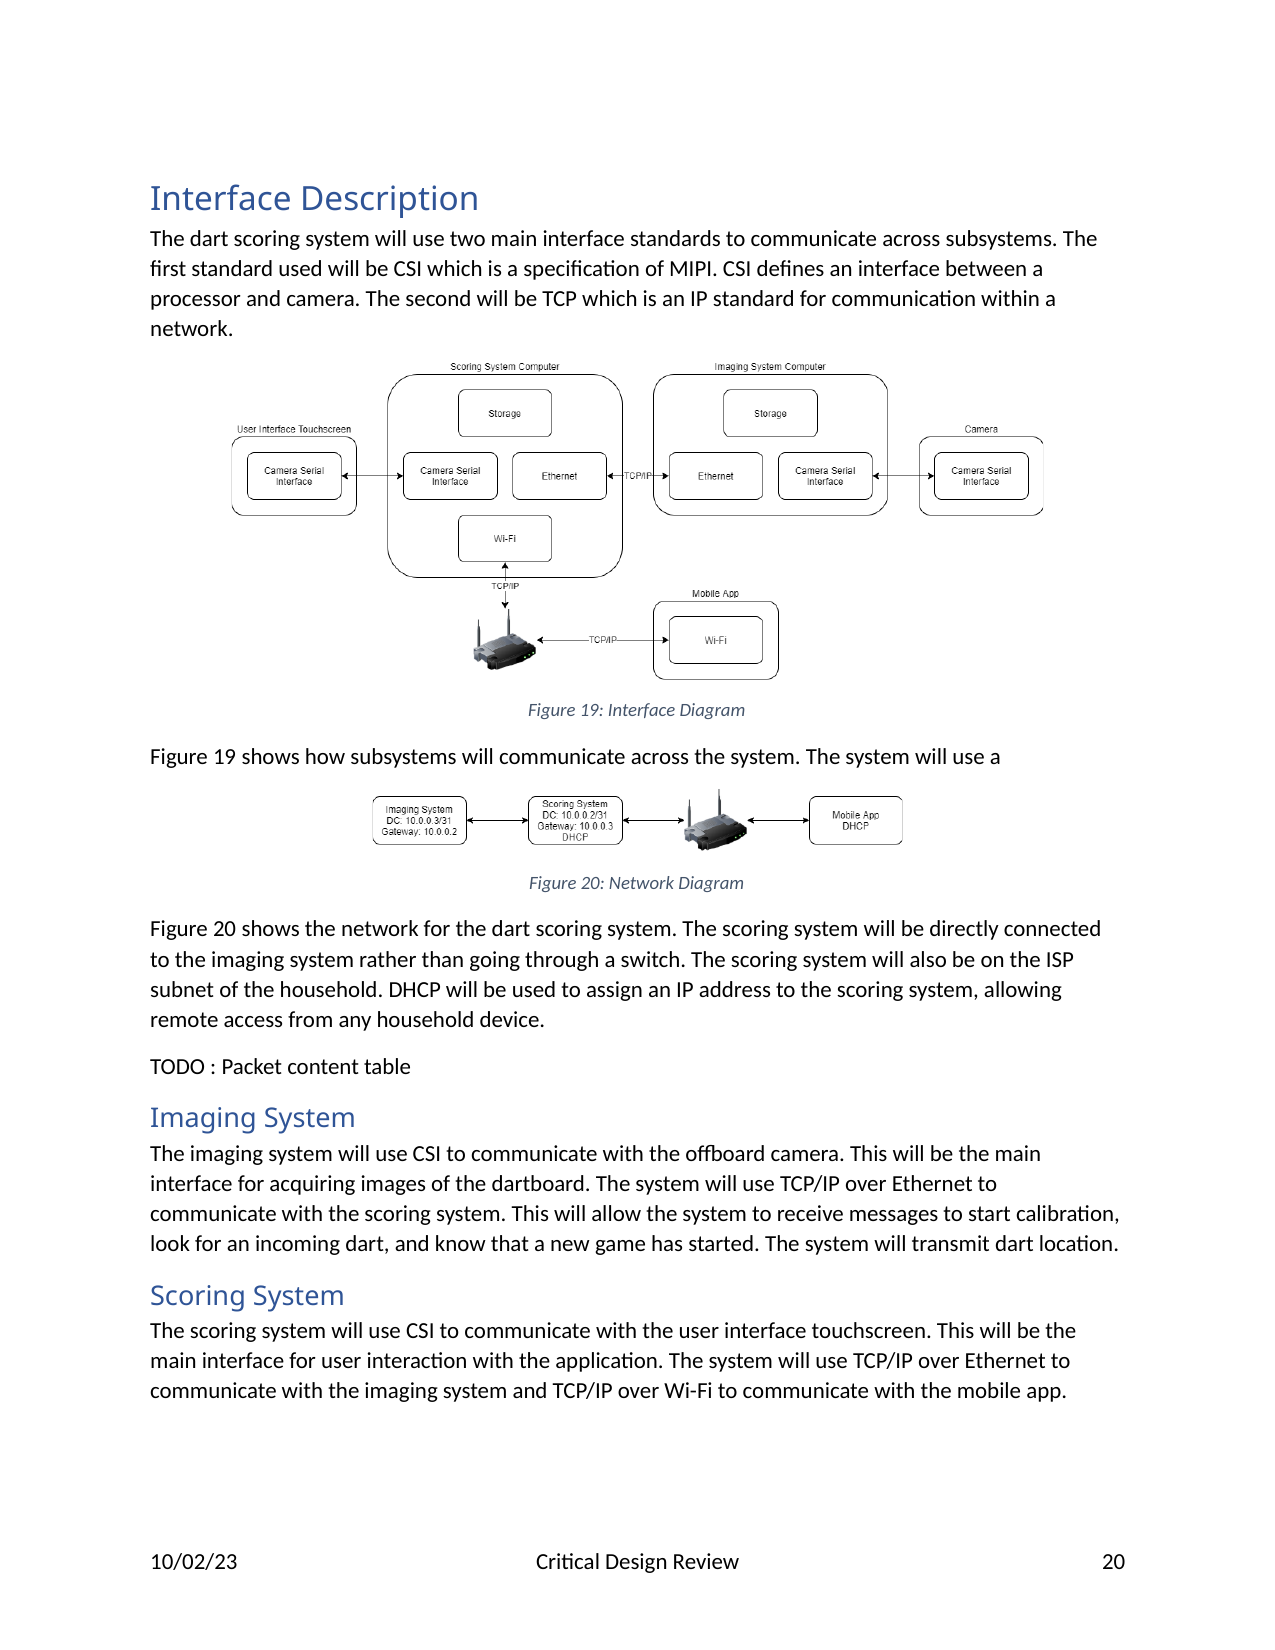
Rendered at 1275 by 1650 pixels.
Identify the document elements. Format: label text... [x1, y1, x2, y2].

picture [372, 788, 903, 852]
subtitle Scoring System [150, 1276, 1125, 1313]
text The imaging system will use CSI to communicate with the offboard camera. This will be the main interface for acquiring images of the dartboard. The system will use TCP/IP over Ethernet to communicate with the scoring system. This will allow the system to receive messages to start calibration, look for an incoming dart, and know that a new game has started. The system will transmit dart location. [150, 1139, 1125, 1257]
text TODO : Packet content table [150, 1052, 1125, 1080]
text Figure 19 shows how subsystems will communicate across the system. The system will use a [150, 742, 1125, 770]
subtitle Imaging System [150, 1099, 1125, 1136]
text The scoring system will use CSI to communicate with the user interface touchscreen. This will be the main interface for user interaction with the application. The system will use TCP/IP over Ethernet to communicate with the imaging system and TCP/IP over Wi-Fi to communicate with the mobile app. [150, 1316, 1125, 1404]
text Figure 20 shows the network for the dart scoring system. The scoring system will be directly connected to the imaging system rather than going through a switch. The scoring system will also be on the ISP subnet of the household. DHCP will be used to assign an IP address to the scoring system, allowing remote access from any household device. [150, 914, 1125, 1033]
picture [231, 361, 1044, 680]
text The dart scoring system will use two main interface standards to communicate across subsystems. The first standard used will be CSI which is a specification of MIPI. CSI defines an interface between a processor and camera. The second will be TCP which is an IP standard for communication within a network. [150, 224, 1125, 343]
subtitle Interface Description [150, 175, 1125, 220]
